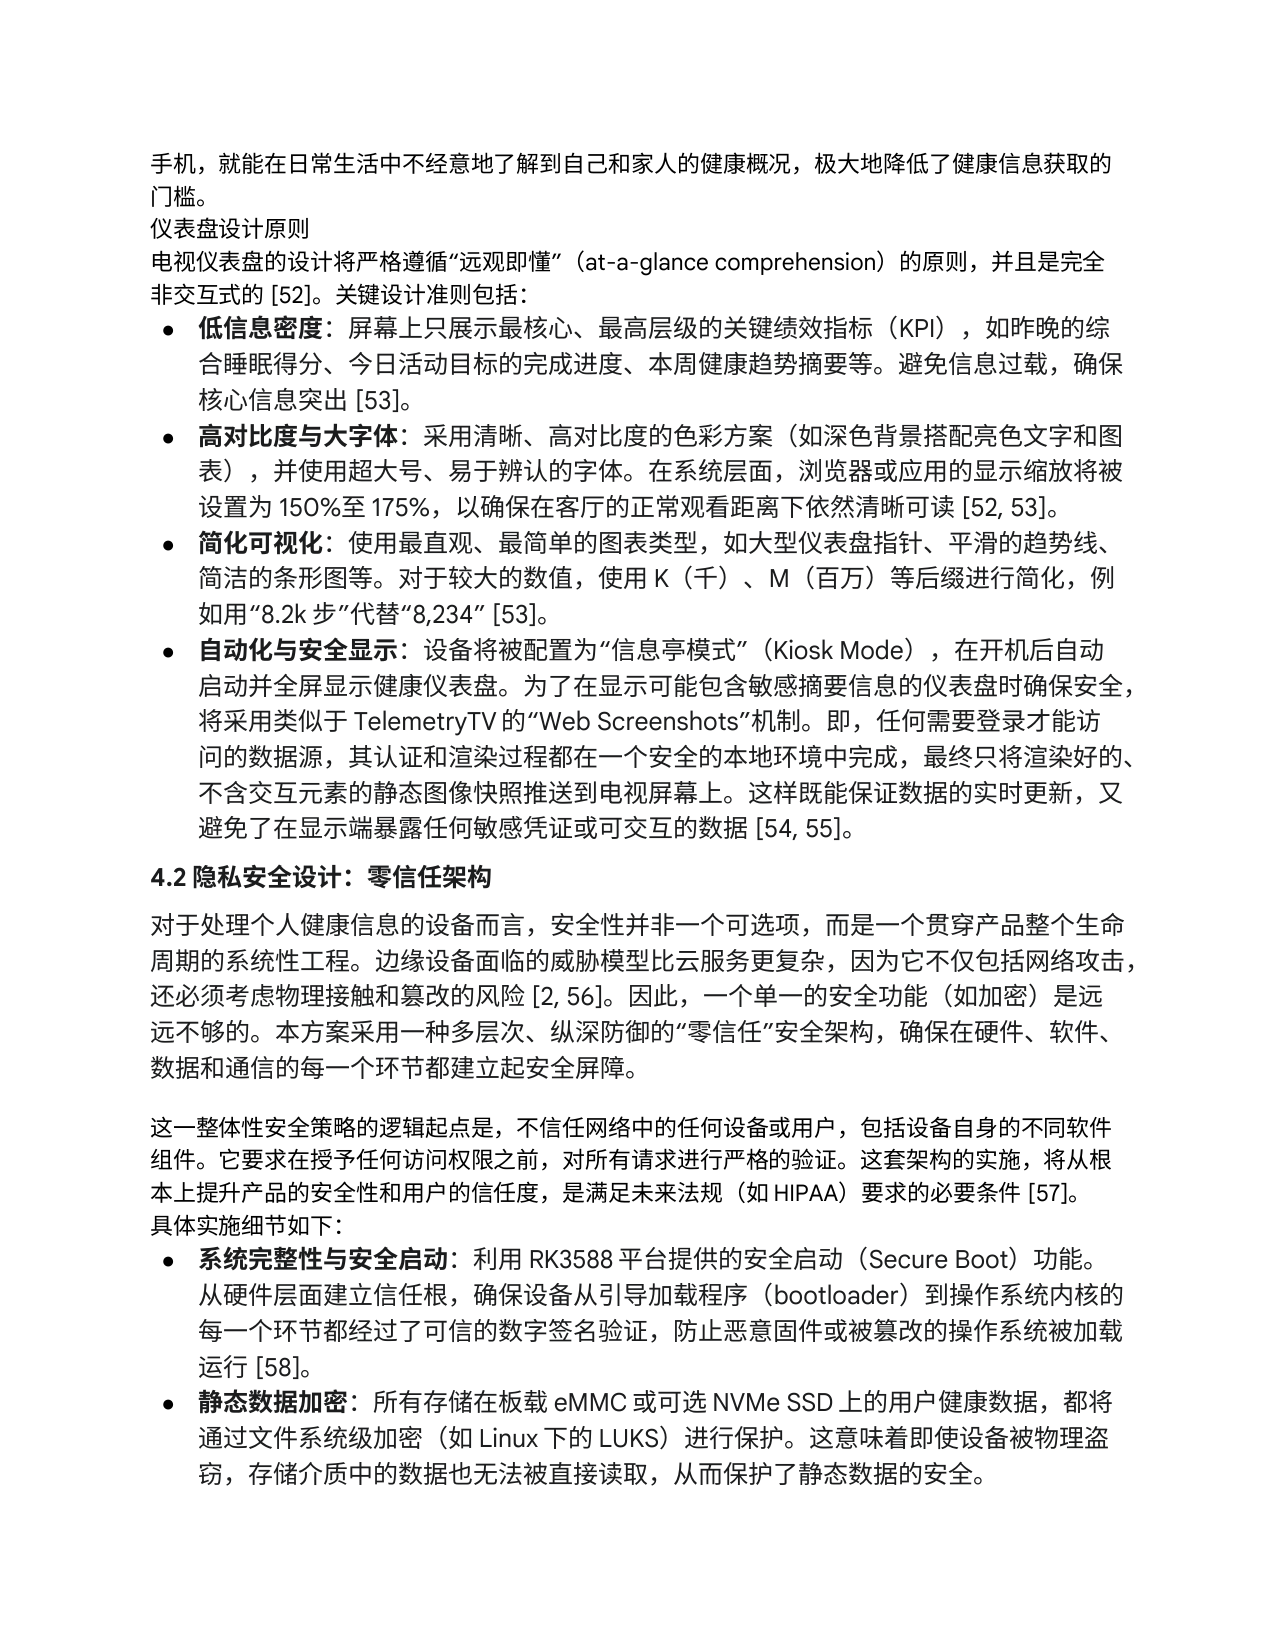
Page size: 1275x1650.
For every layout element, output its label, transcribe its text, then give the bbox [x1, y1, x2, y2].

list 简化可视化：使用最直观、最简单的图表类型，如大型仪表盘指针、平滑的趋势线、简洁的条形图等。对于较大的数值，使用K（千）、M（百万）等后缀进行简化，例如用“8.2k 步”代替“8,234” [53]。 [161, 528, 1125, 631]
text 对于处理个人健康信息的设备而言，安全性并非一个可选项，而是一个贯穿产品整个生命周期的系统性工程。边缘设备面临的威胁模型比云服务更复杂，因为它不仅包括网络攻击，还必须考虑物理接触和篡改的风险 [2, 56]。因此，一个单一的安全功能（如加密）是远远不够的。本方案采用一种多层次、纵深防御的“零信任”安全架构，确保在硬件、软件、数据和通信的每一个环节都建立起安全屏障。 [150, 910, 1125, 1084]
text 这一整体性安全策略的逻辑起点是，不信任网络中的任何设备或用户，包括设备自身的不同软件组件。它要求在授予任何访问权限之前，对所有请求进行严格的验证。这套架构的实施，将从根本上提升产品的安全性和用户的信任度，是满足未来法规（如HIPAA）要求的必要条件 [57]。 [150, 1114, 1125, 1208]
subtitle 4.2 隐私安全设计：零信任架构 [150, 862, 1125, 893]
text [150, 150, 1125, 211]
list 低信息密度：屏幕上只展示最核心、最高层级的关键绩效指标（KPI），如昨晚的综合睡眠得分、今日活动目标的完成进度、本周健康趋势摘要等。避免信息过载，确保核心信息突出 [53]。 [161, 313, 1125, 416]
list 高对比度与大字体：采用清晰、高对比度的色彩方案（如深色背景搭配亮色文字和图表），并使用超大号、易于辨认的字体。在系统层面，浏览器或应用的显示缩放将被设置为150%至175%，以确保在客厅的正常观看距离下依然清晰可读 [52, 53]。 [161, 421, 1125, 523]
text 仪表盘设计原则 [150, 215, 1125, 244]
text 电视仪表盘的设计将严格遵循“远观即懂”（at-a-glance comprehension）的原则，并且是完全非交互式的 [52]。关键设计准则包括： [150, 248, 1125, 309]
list 自动化与安全显示：设备将被配置为“信息亭模式”（Kiosk Mode），在开机后自动启动并全屏显示健康仪表盘。为了在显示可能包含敏感摘要信息的仪表盘时确保安全，将采用类似于TelemetryTV的“Web Screenshots”机制。即，任何需要登录才能访问的数据源，其认证和渲染过程都在一个安全的本地环境中完成，最终只将渲染好的、不含交互元素的静态图像快照推送到电视屏幕上。这样既能保证数据的实时更新，又避免了在显示端暴露任何敏感凭证或可交互的数据 [54, 55]。 [161, 635, 1125, 845]
list 静态数据加密：所有存储在板载eMMC或可选NVMe SSD上的用户健康数据，都将通过文件系统级加密（如Linux下的LUKS）进行保护。这意味着即使设备被物理盗窃，存储介质中的数据也无法被直接读取，从而保护了静态数据的安全。 [161, 1388, 1125, 1490]
list 系统完整性与安全启动：利用RK3588平台提供的安全启动（Secure Boot）功能。从硬件层面建立信任根，确保设备从引导加载程序（bootloader）到操作系统内核的每一个环节都经过了可信的数字签名验证，防止恶意固件或被篡改的操作系统被加载运行 [58]。 [161, 1245, 1125, 1383]
text 具体实施细节如下： [150, 1212, 1125, 1241]
